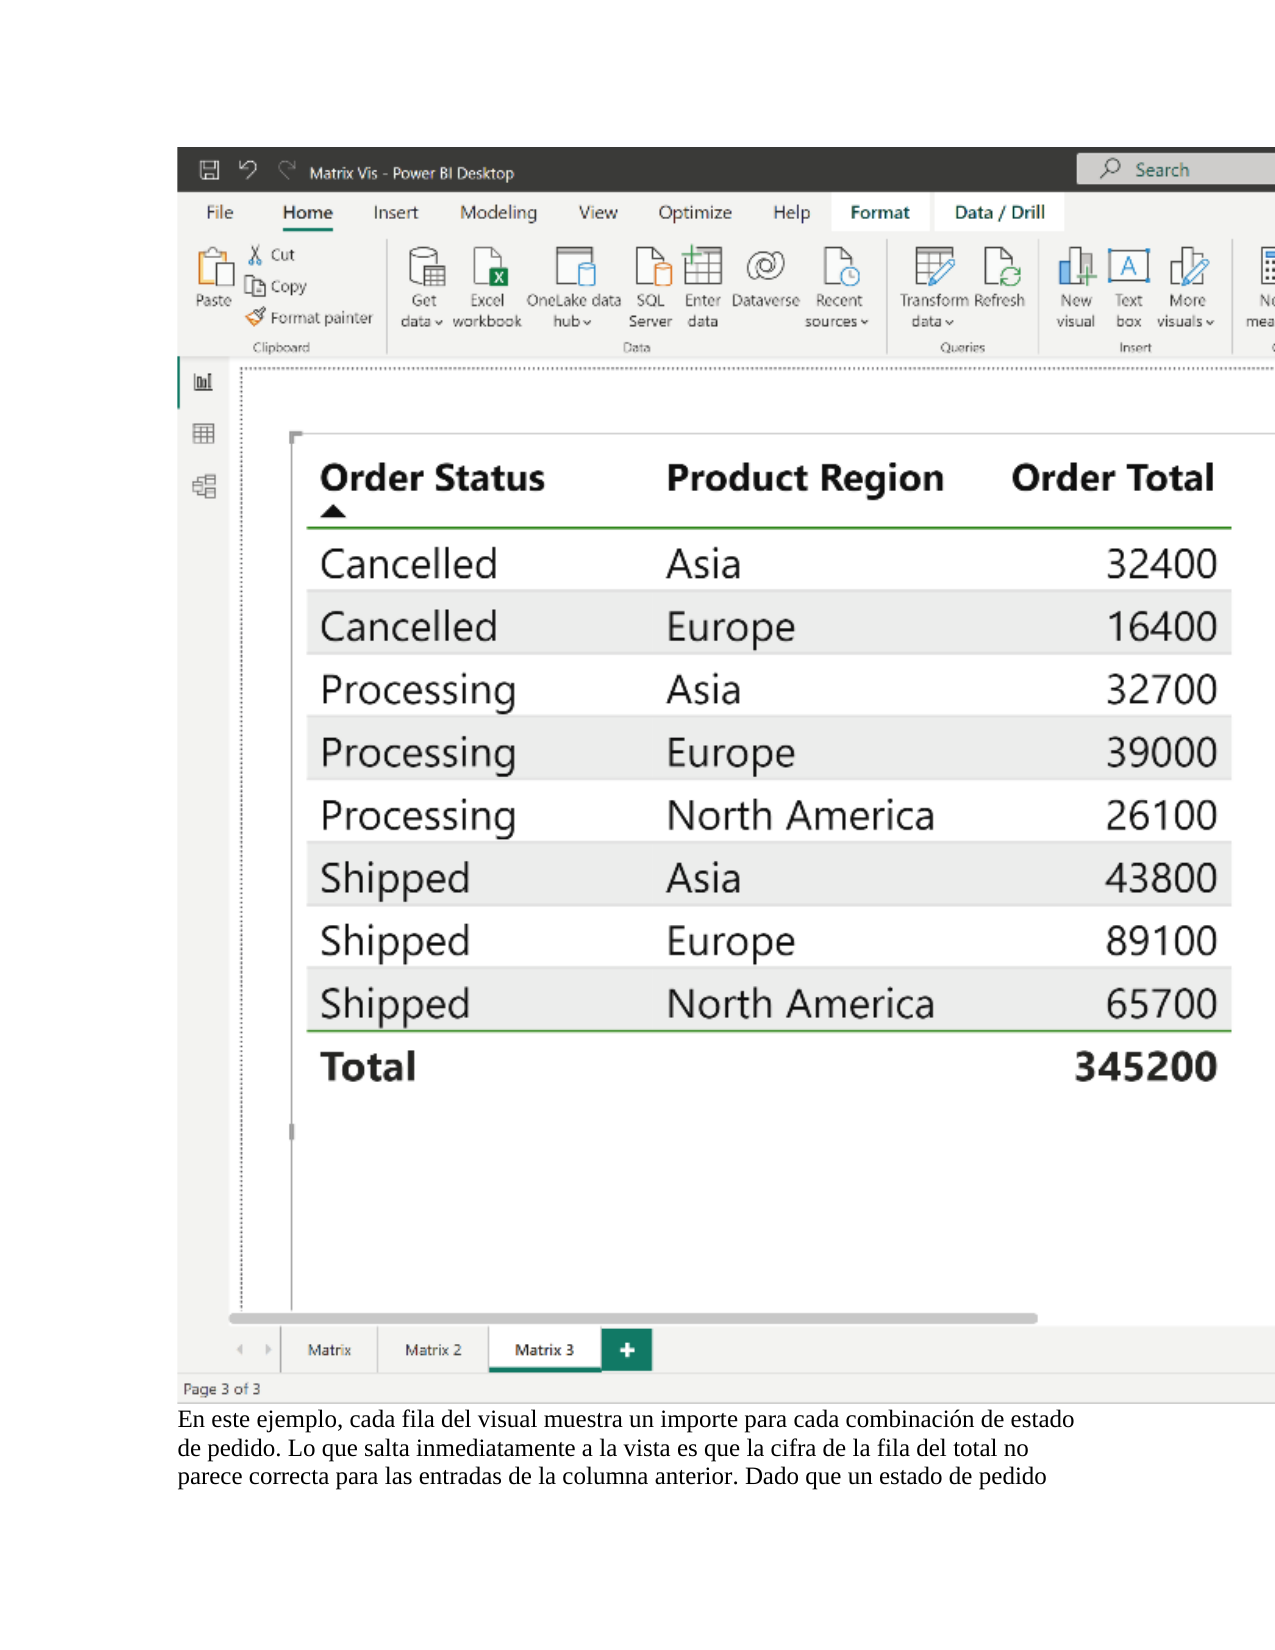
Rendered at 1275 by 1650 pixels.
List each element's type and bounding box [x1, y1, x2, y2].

text [177, 1404, 1098, 1490]
picture [177, 147, 1275, 1404]
